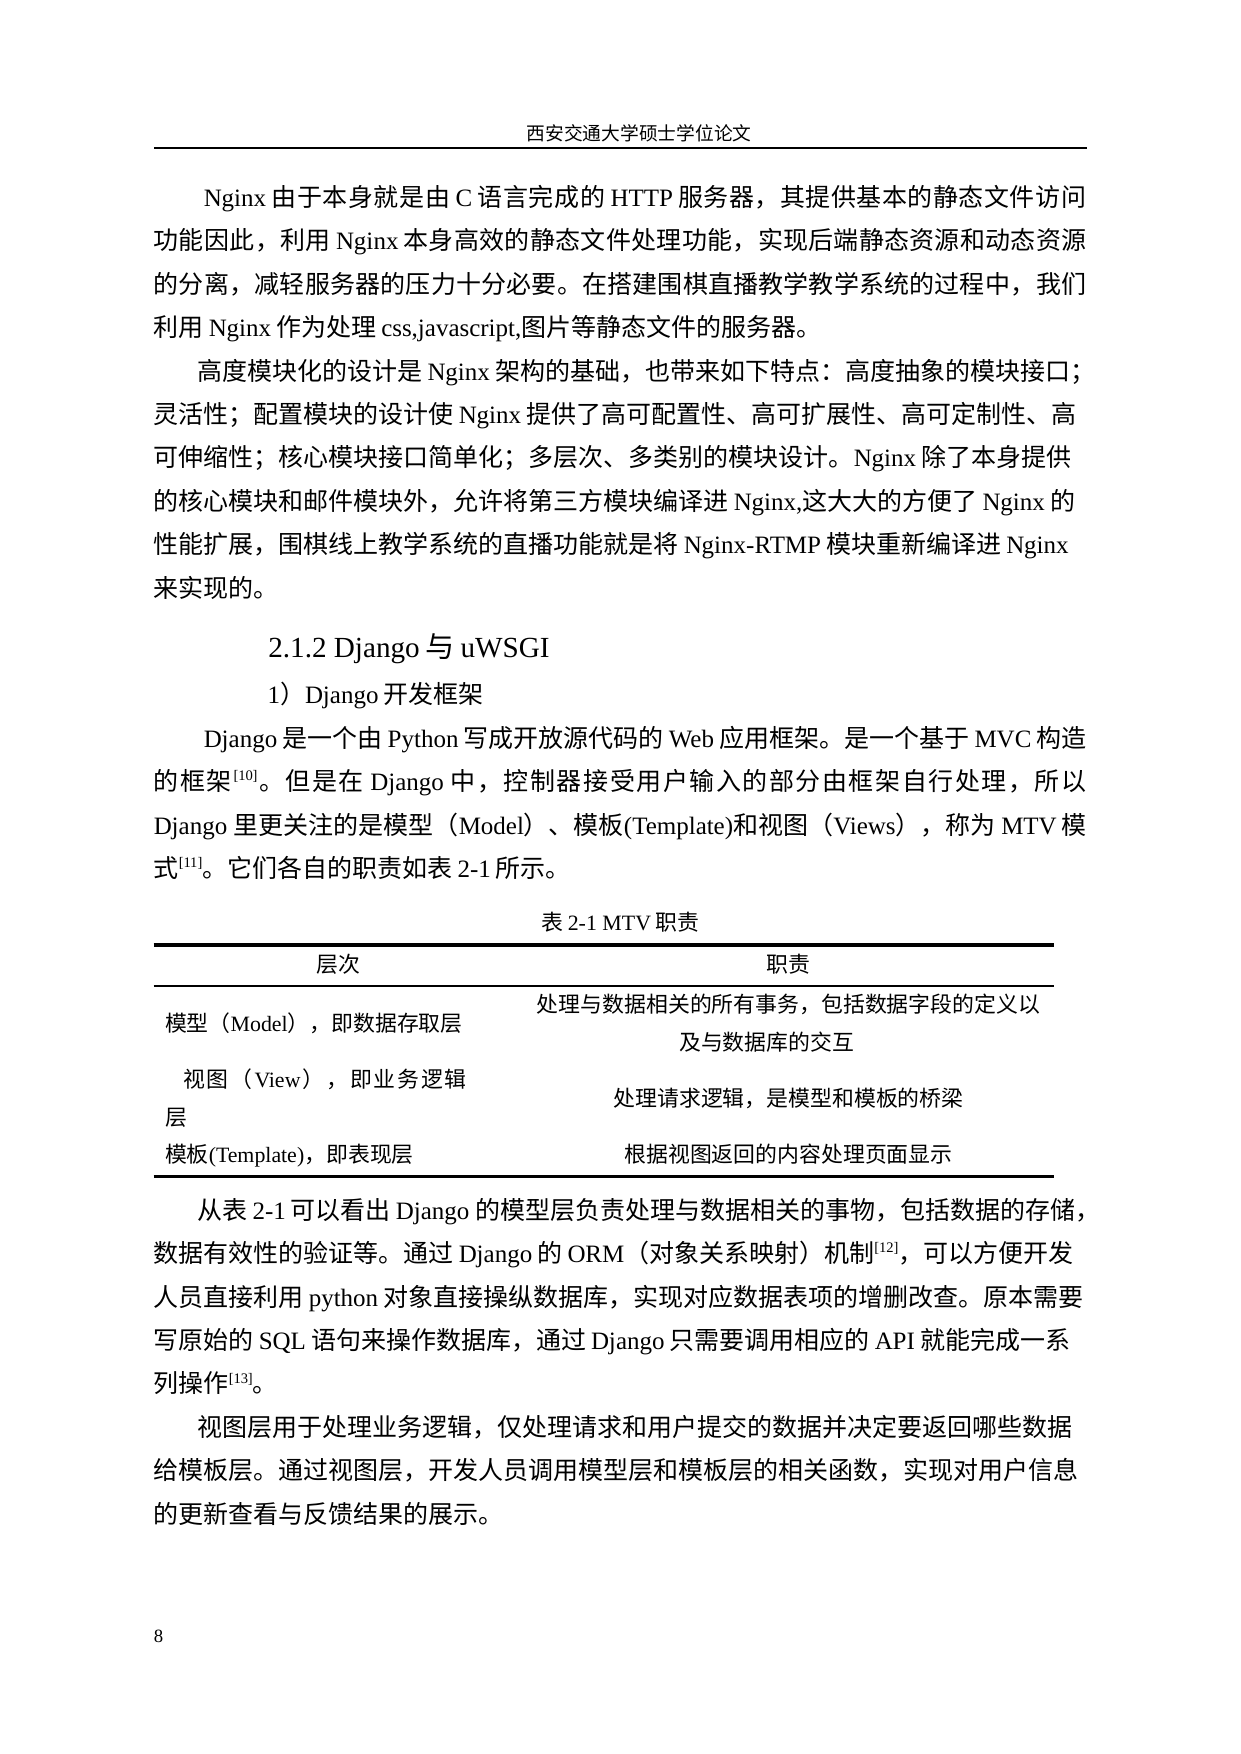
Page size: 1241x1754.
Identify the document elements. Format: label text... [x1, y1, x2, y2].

table_cell 视图（View），即业务逻辑层 [154, 1062, 478, 1137]
text Django是一个由Python写成开放源代码的Web应用框架。是一个基于MVC构造的框架[10]。但是在Django中，控制器接受用户输入的部分由框架自行处理，所以 Django 里更关注的是模型（Model）、模板(Template)和视图（Views），称为 MTV模式[11]。它们各自的职责如表2-1所示。 [153, 718, 1087, 885]
text 从表2-1可以看出Django 的模型层负责处理与数据相关的事物，包括数据的存储，数据有效性的验证等。通过Django的ORM（对象关系映射）机制[12]，可以方便开发人员直接利用python对象直接操纵数据库，实现对应数据表项的增删改查。原本需要写原始的SQL语句来操作数据库，通过Django只需要调用相应的API就能完成一系列操作[13]。 [153, 1190, 1087, 1400]
subtitle Django开发框架 [267, 675, 1087, 711]
table_cell 处理请求逻辑，是模型和模板的桥梁 [478, 1062, 1054, 1137]
text 视图层用于处理业务逻辑，仅处理请求和用户提交的数据并决定要返回哪些数据给模板层。通过视图层，开发人员调用模型层和模板层的相关函数，实现对用户信息的更新查看与反馈结果的展示。 [153, 1407, 1087, 1531]
text Nginx由于本身就是由C语言完成的HTTP服务器，其提供基本的静态文件访问功能因此，利用Nginx本身高效的静态文件处理功能，实现后端静态资源和动态资源的分离，减轻服务器的压力十分必要。在搭建围棋直播教学教学系统的过程中，我们利用Nginx作为处理css,javascript,图片等静态文件的服务器。 [153, 177, 1087, 344]
table_header 职责 [478, 947, 1054, 984]
subtitle Django与uWSGI [268, 624, 1087, 666]
table_cell 根据视图返回的内容处理页面显示 [478, 1137, 1054, 1174]
text 表2-1 MTV职责 [153, 904, 1087, 936]
table_cell 模型（Model），即数据存取层 [154, 987, 478, 1062]
table_cell 处理与数据相关的所有事务，包括数据字段的定义以及与数据库的交互 [478, 987, 1054, 1062]
table_header 层次 [154, 947, 478, 984]
table_cell 模板(Template)，即表现层 [154, 1137, 478, 1174]
text 高度模块化的设计是Nginx架构的基础，也带来如下特点：高度抽象的模块接口；灵活性；配置模块的设计使Nginx提供了高可配置性、高可扩展性、高可定制性、高可伸缩性；核心模块接口简单化；多层次、多类别的模块设计。Nginx除了本身提供的核心模块和邮件模块外，允许将第三方模块编译进Nginx,这大大的方便了Nginx的性能扩展，围棋线上教学系统的直播功能就是将Nginx-RTMP模块重新编译进Nginx来实现的。 [153, 351, 1087, 604]
